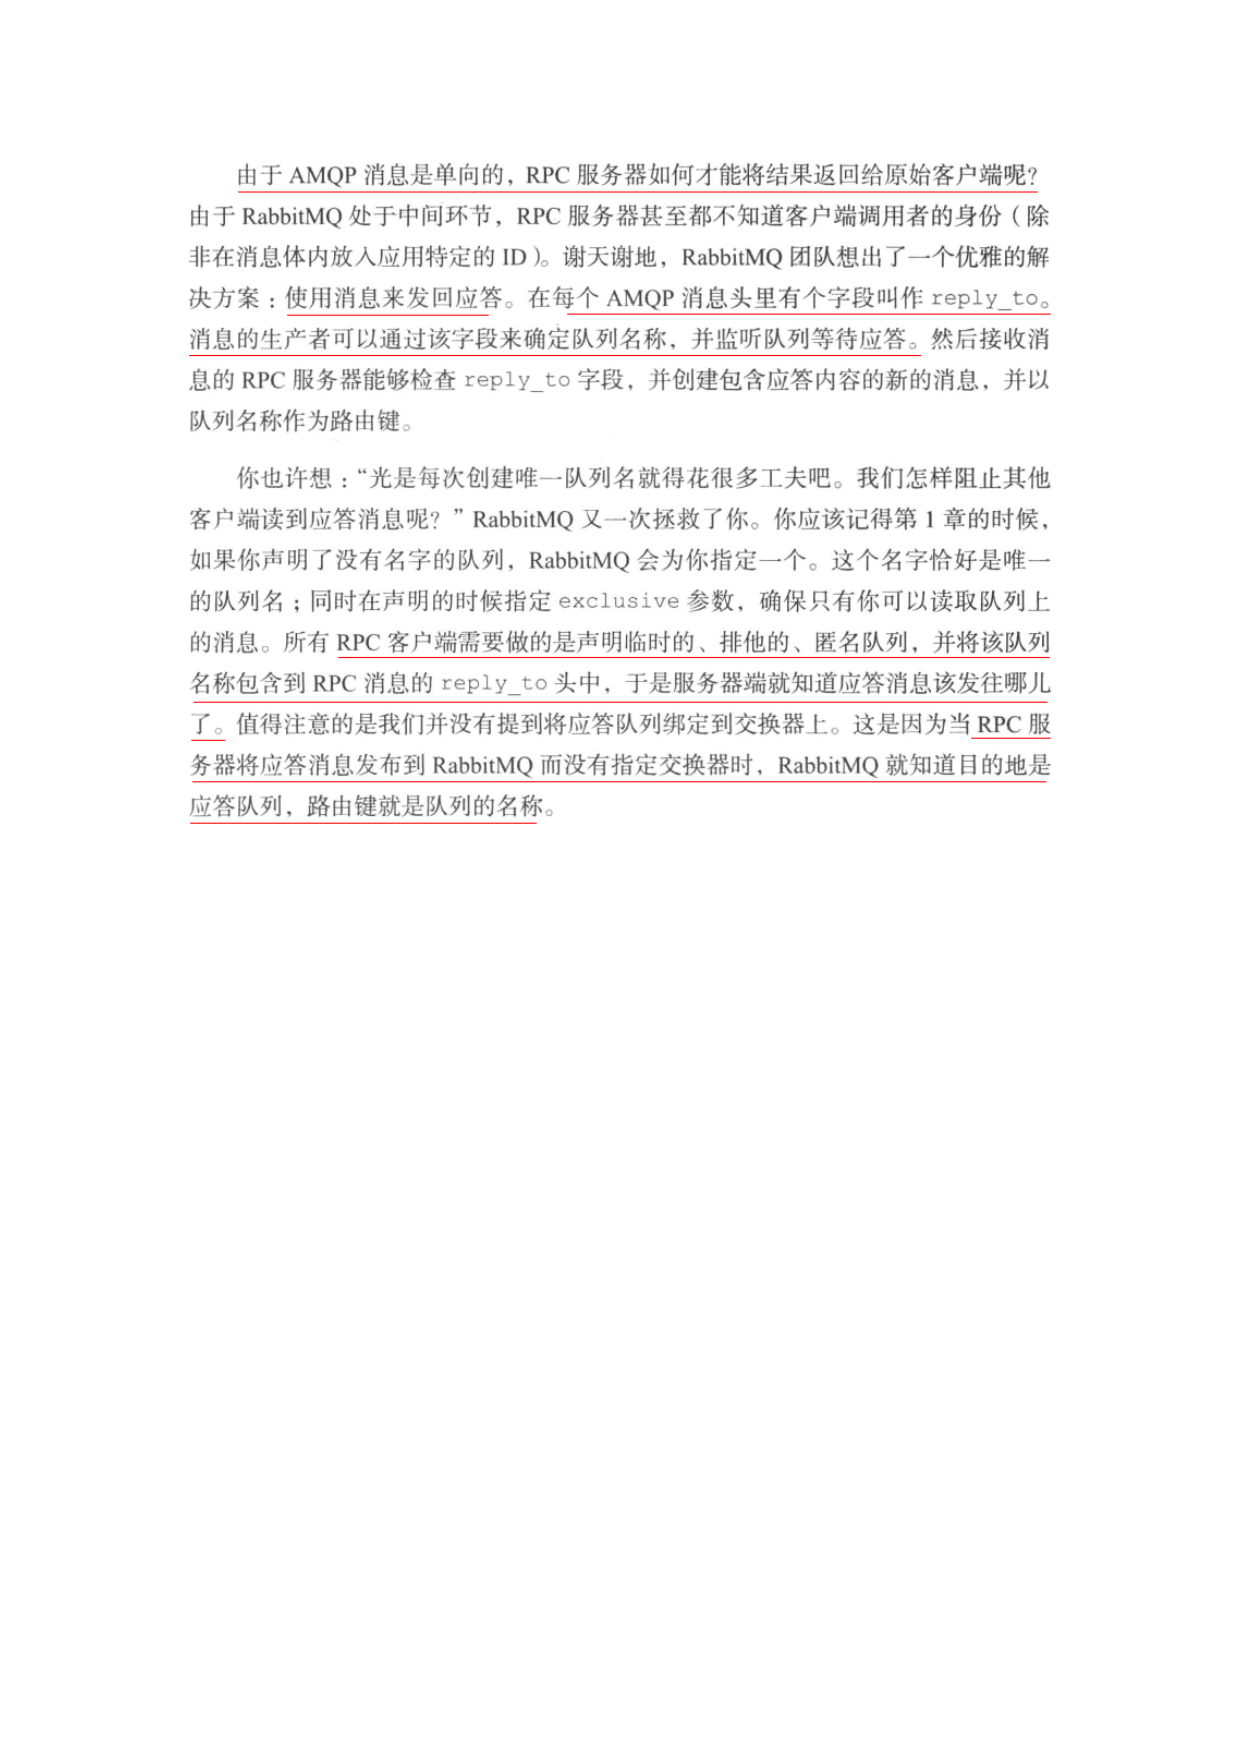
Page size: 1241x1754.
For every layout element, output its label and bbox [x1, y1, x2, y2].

picture [187, 162, 1053, 826]
